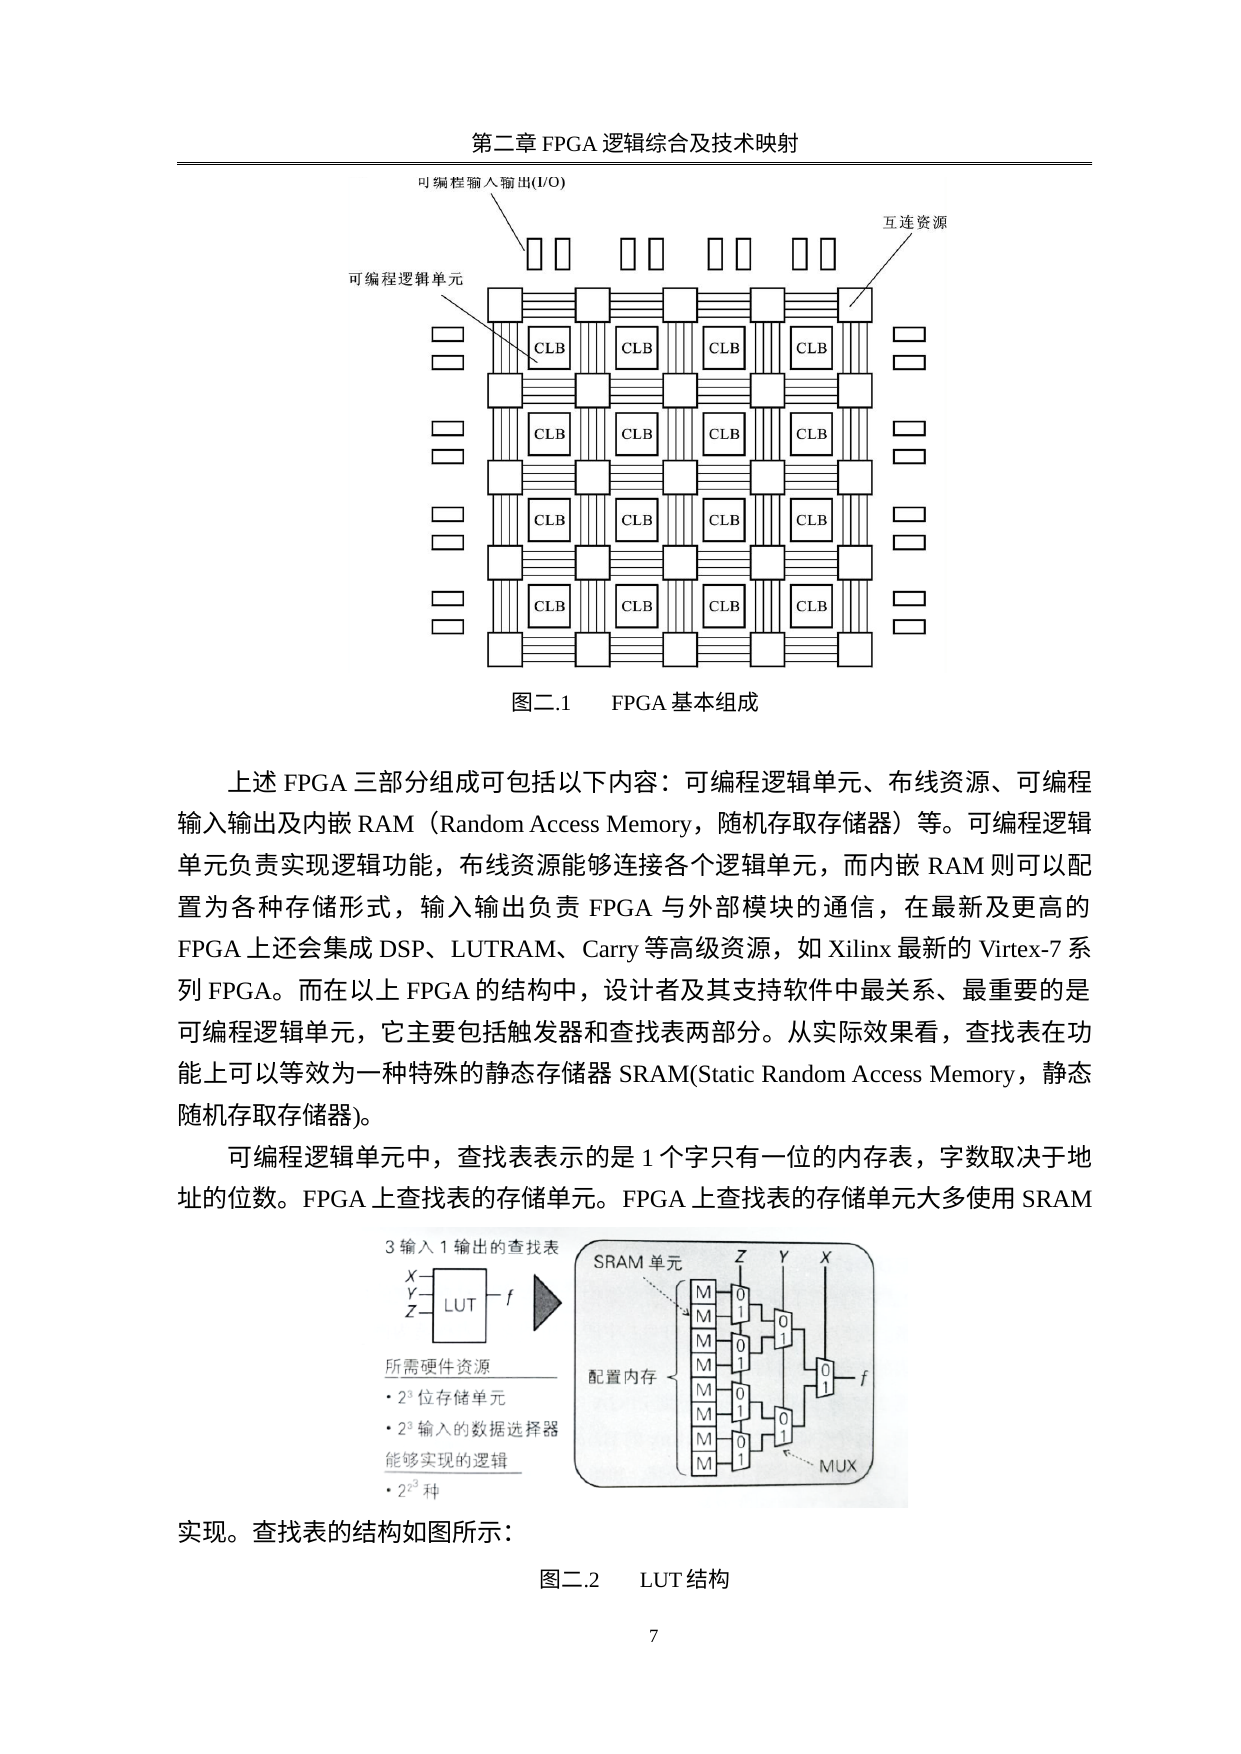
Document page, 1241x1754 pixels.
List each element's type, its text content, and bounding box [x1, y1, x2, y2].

text FPGA基本组成 [177, 685, 1092, 717]
text 上述FPGA三部分组成可包括以下内容：可编程逻辑单元、布线资源、可编程输入输出及内嵌RAM（Random Access Memory，随机存取存储器）等。可编程逻辑单元负责实现逻辑功能，布线资源能够连接各个逻辑单元，而内嵌RAM则可以配置为各种存储形式，输入输出负责FPGA 与外部模块的通信，在最新及更高的FPGA上还会集成DSP、LUTRAM、Carry等高级资源，如Xilinx最新的Virtex-7系列FPGA。而在以上FPGA的结构中，设计者及其支持软件中最关系、最重要的是可编程逻辑单元，它主要包括触发器和查找表两部分。从实际效果看，查找表在功能上可以等效为一种特殊的静态存储器SRAM(Static Random Access Memory，静态随机存取存储器)。 [177, 758, 1092, 1133]
picture [348, 177, 947, 673]
picture [361, 1227, 909, 1508]
text LUT结构 [177, 1562, 1092, 1593]
